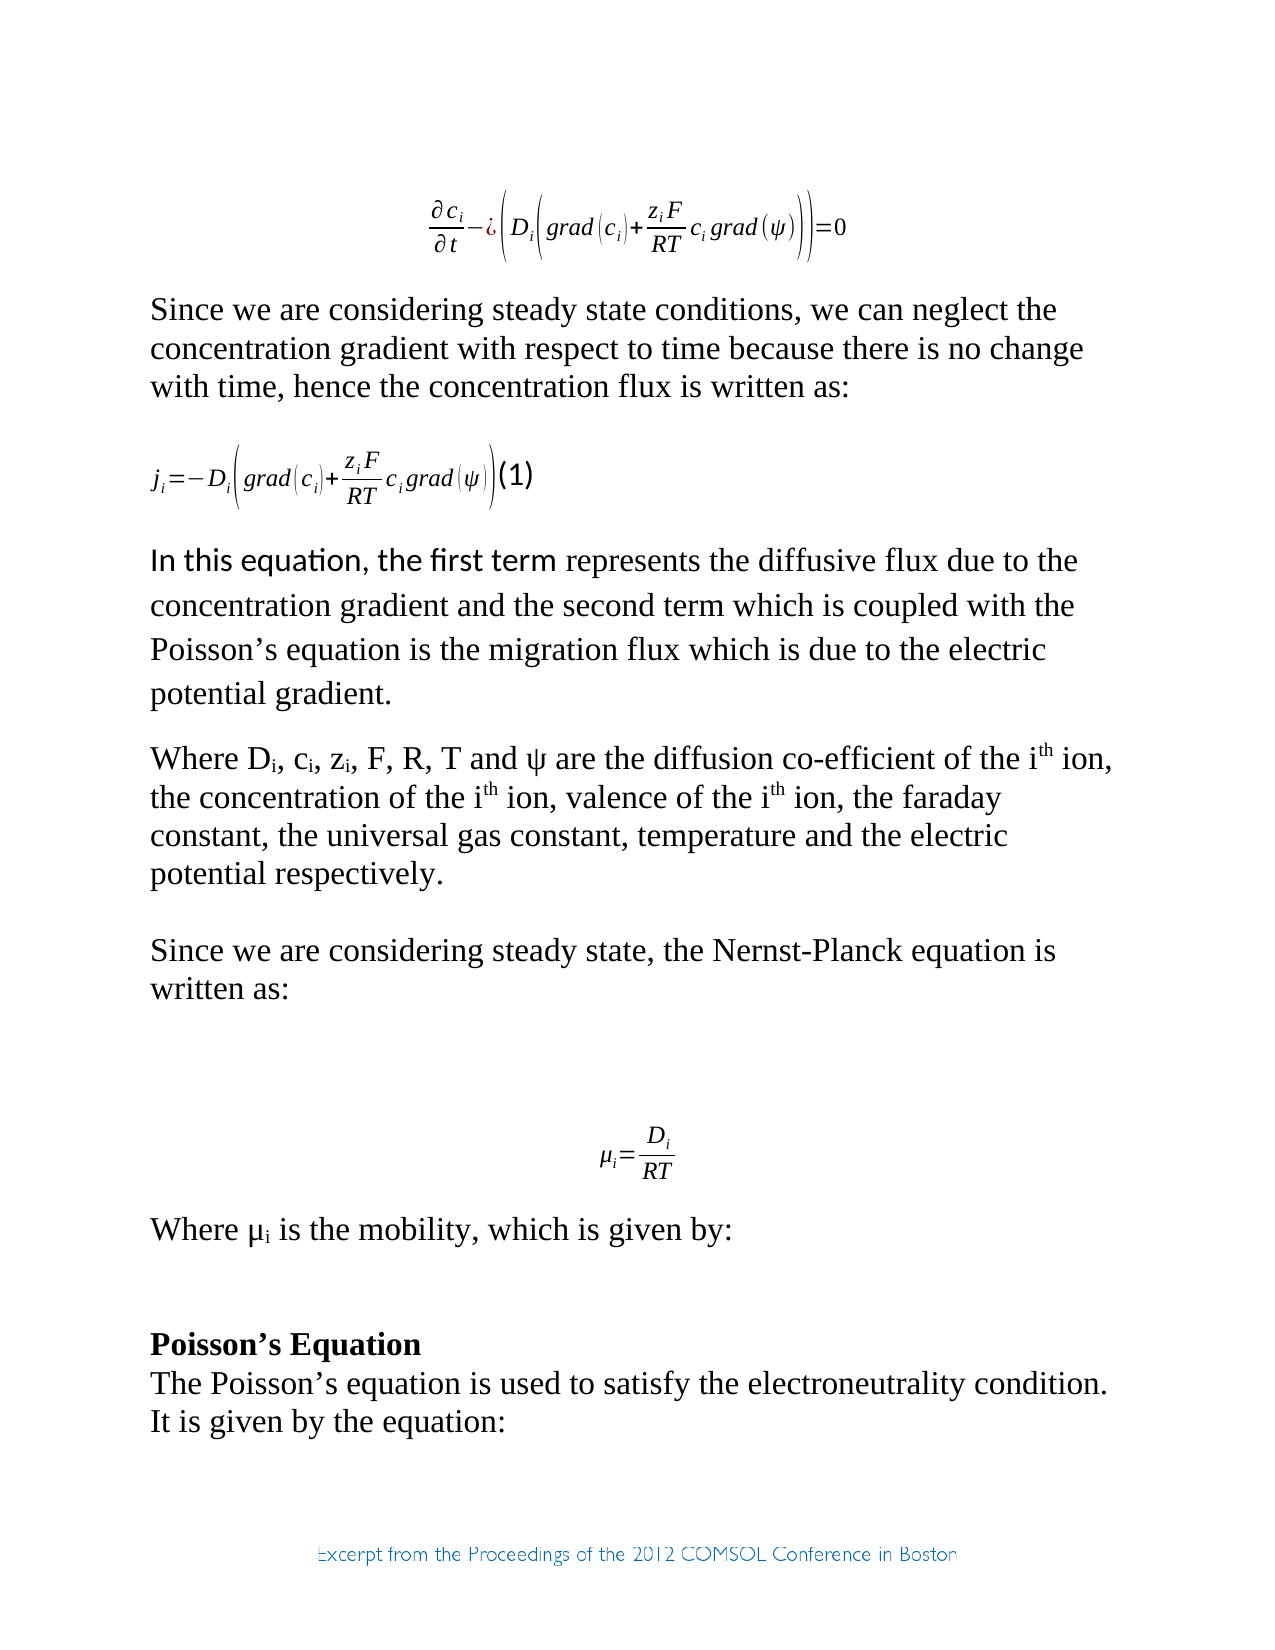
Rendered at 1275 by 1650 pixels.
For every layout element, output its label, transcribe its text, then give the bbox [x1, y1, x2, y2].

text (1) [150, 443, 1125, 512]
text Where Di, ci, zi, F, R, T and ψ are the diffusion co-efficient of the ith ion, the concentration of the ith ion, valence of the ith ion, the faraday constant, the universal gas constant, temperature and the electric potential respectively. [150, 738, 1125, 892]
picture [318, 1547, 957, 1566]
text Where μi is the mobility, which is given by: [150, 1209, 1125, 1248]
text Poisson’s Equation [150, 1324, 1125, 1363]
text In this equation, the first term represents the diffusive flux due to the concentration gradient and the second term which is coupled with the Poisson’s equation is the migration flux which is due to the electric potential gradient. [150, 539, 1125, 712]
text The Poisson’s equation is used to satisfy the electroneutrality condition. It is given by the equation: [150, 1363, 1125, 1439]
text Since we are considering steady state conditions, we can neglect the concentration gradient with respect to time because there is no change with time, hence the concentration flux is written as: [150, 290, 1125, 405]
text Since we are considering steady state, the Nernst-Planck equation is written as: [150, 930, 1125, 1007]
